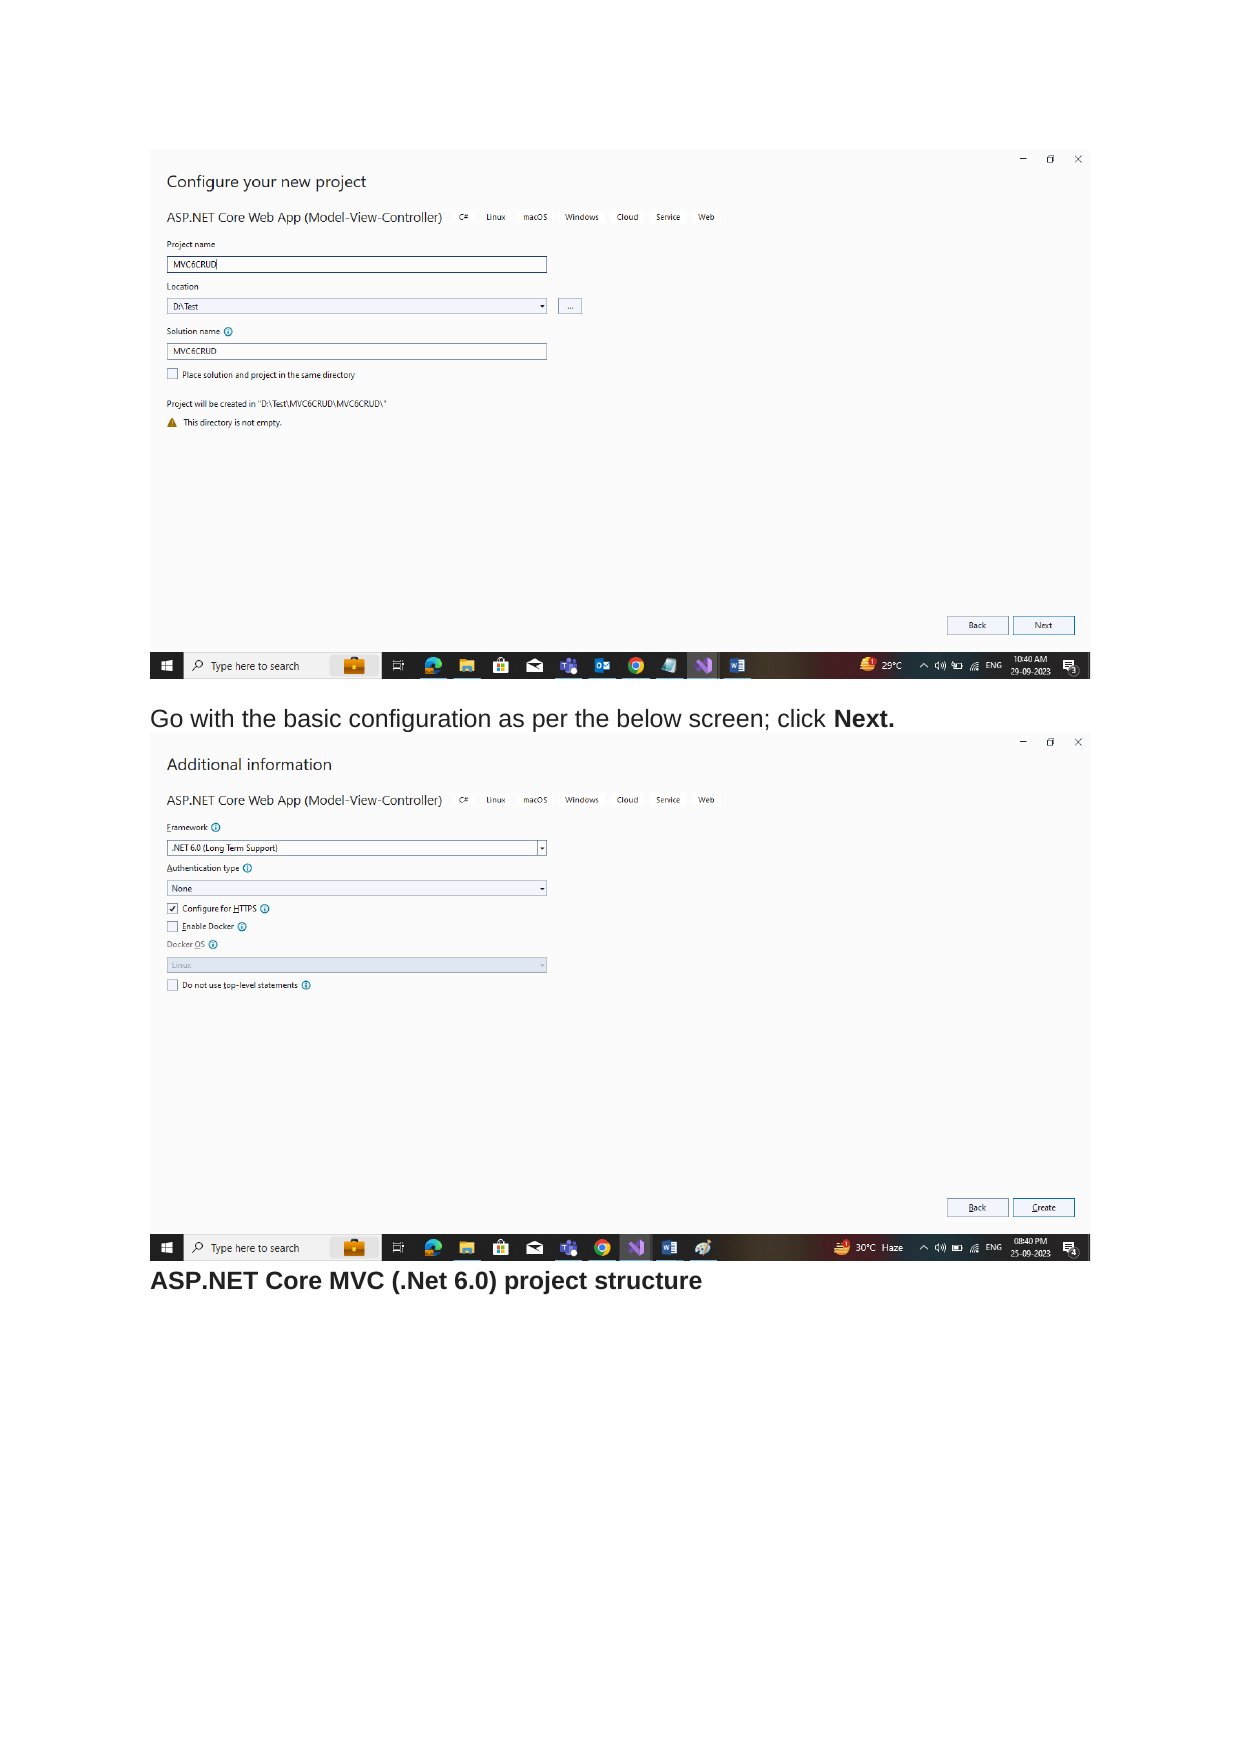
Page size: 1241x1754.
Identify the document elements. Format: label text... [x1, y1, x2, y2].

text ASP.NET Core MVC (.Net 6.0) project structure [150, 1266, 1090, 1295]
picture [150, 732, 1091, 1261]
picture [150, 150, 1091, 679]
text Go with the basic configuration as per the below screen; click Next. [150, 704, 1090, 732]
